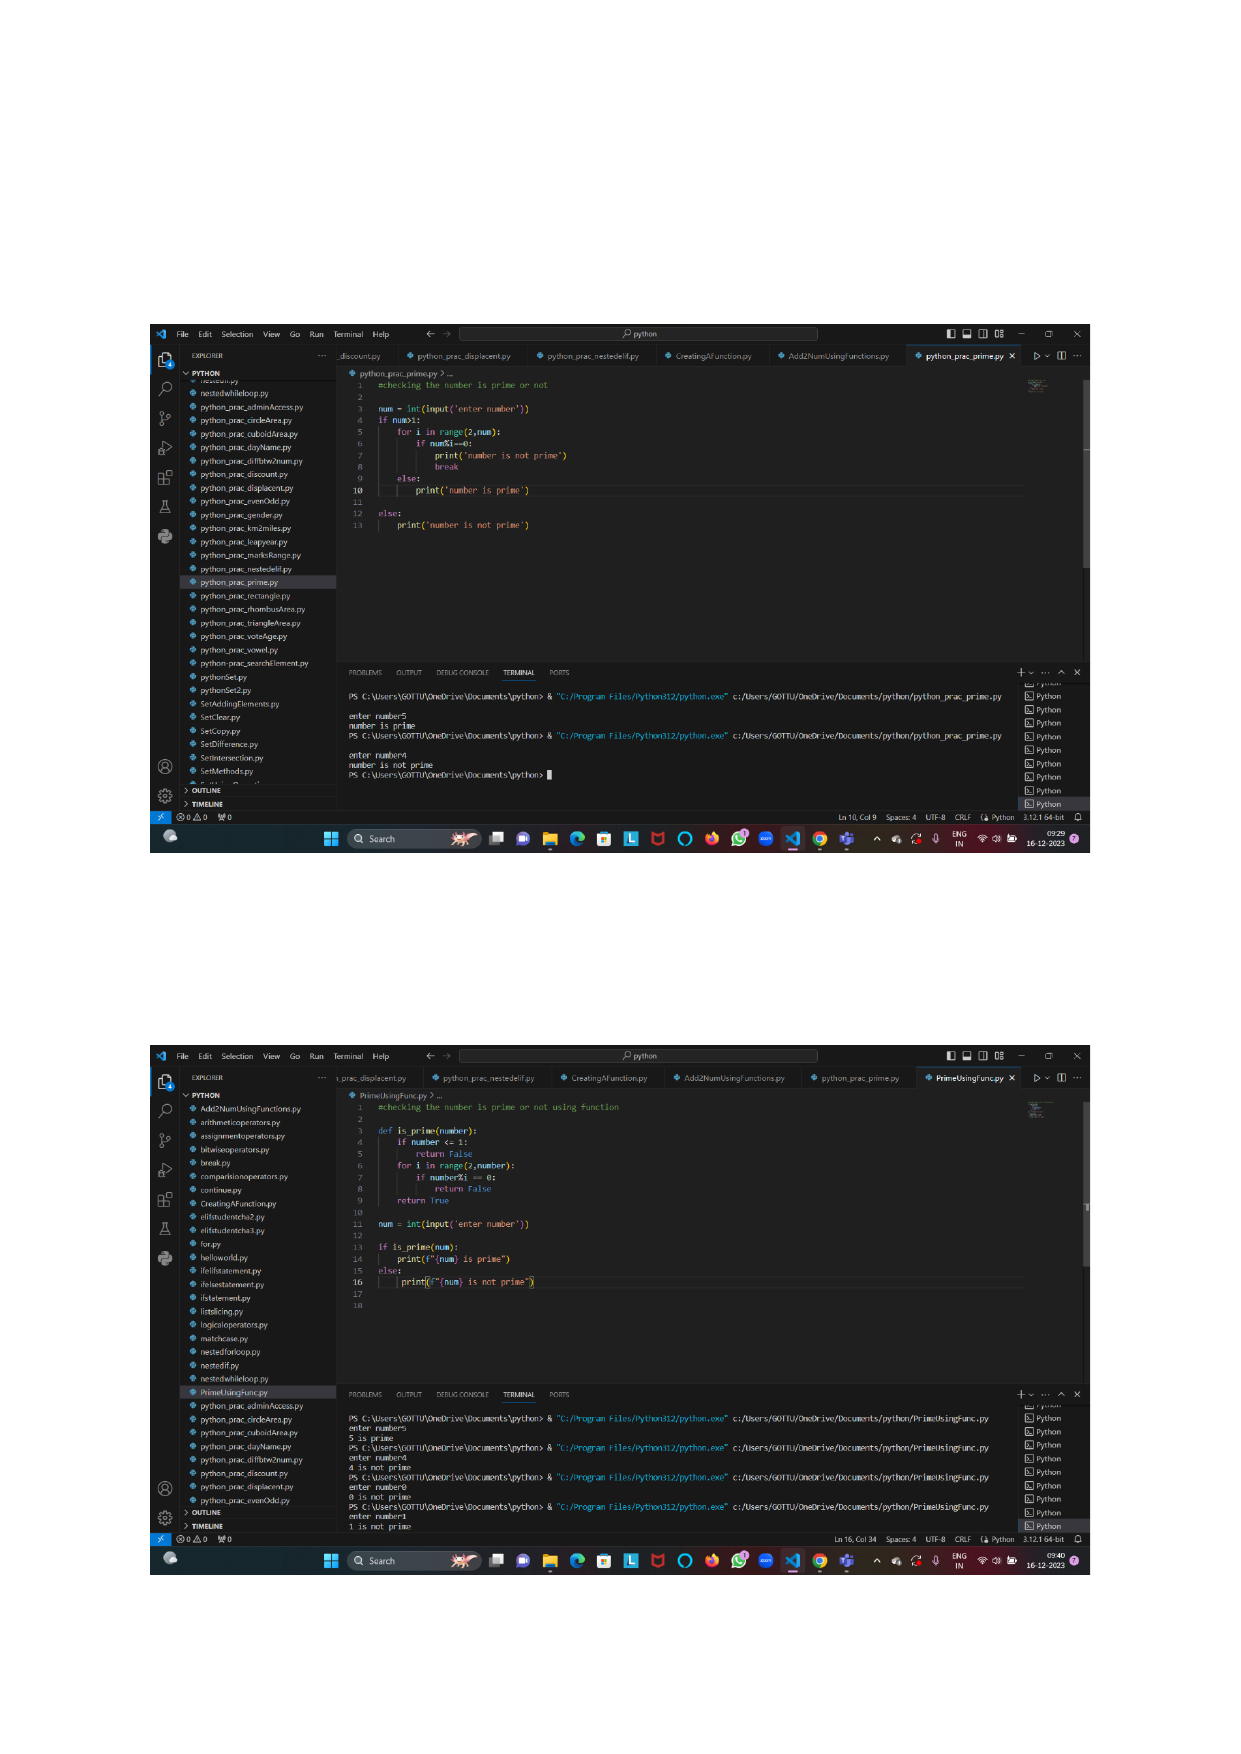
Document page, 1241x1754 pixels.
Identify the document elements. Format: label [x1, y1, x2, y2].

picture [150, 324, 1091, 853]
picture [150, 1045, 1091, 1575]
